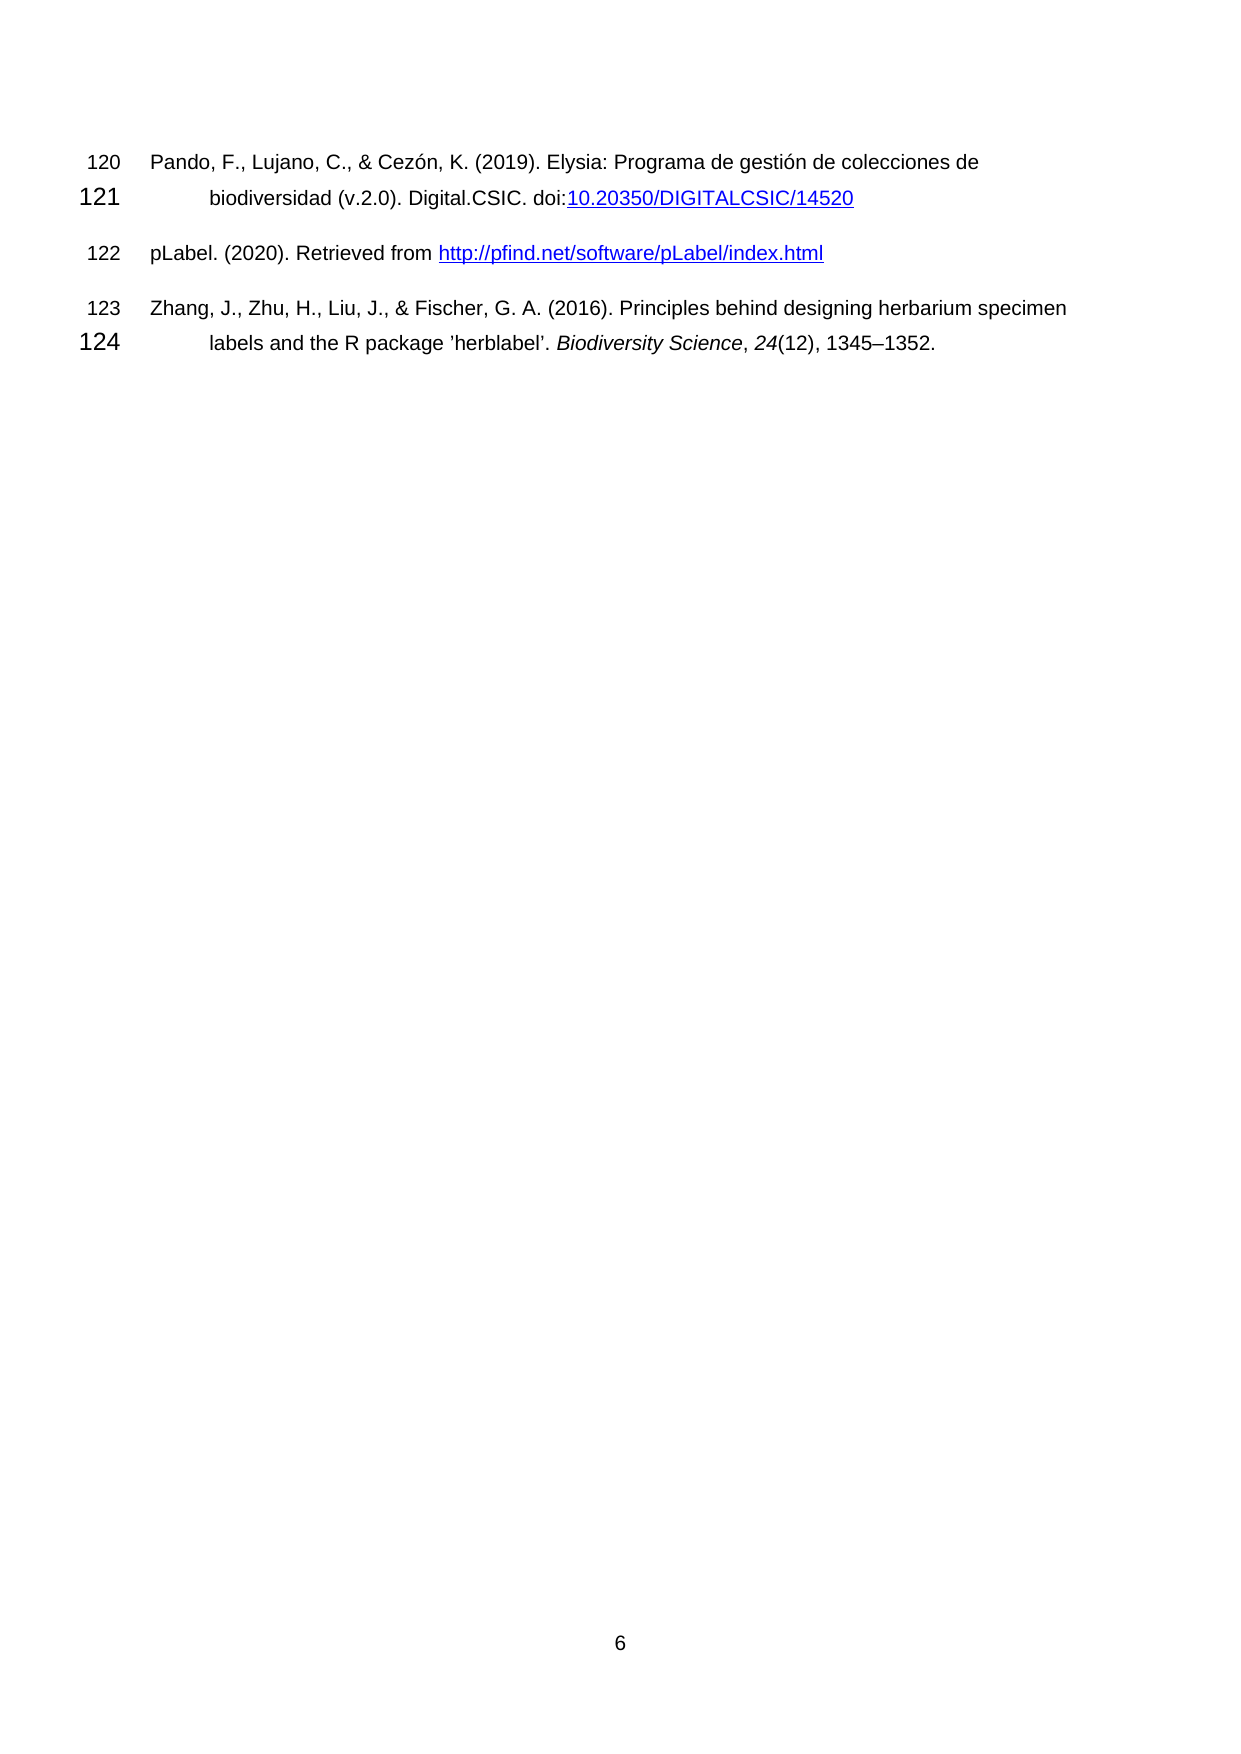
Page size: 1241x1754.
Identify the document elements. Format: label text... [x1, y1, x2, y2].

text pLabel. (2020). Retrieved from http://pfind.net/software/pLabel/index.html [150, 241, 1090, 264]
text Pando, F., Lujano, C., & Cezón, K. (2019). Elysia: Programa de gestión de colecciones de biodiversidad (v.2.0). Digital.CSIC. doi:10.20350/DIGITALCSIC/14520 [150, 150, 1090, 210]
text Zhang, J., Zhu, H., Liu, J., & Fischer, G. A. (2016). Principles behind designing herbarium specimen labels and the R package ’herblabel’. Biodiversity Science, 24(12), 1345–1352. [150, 295, 1090, 355]
